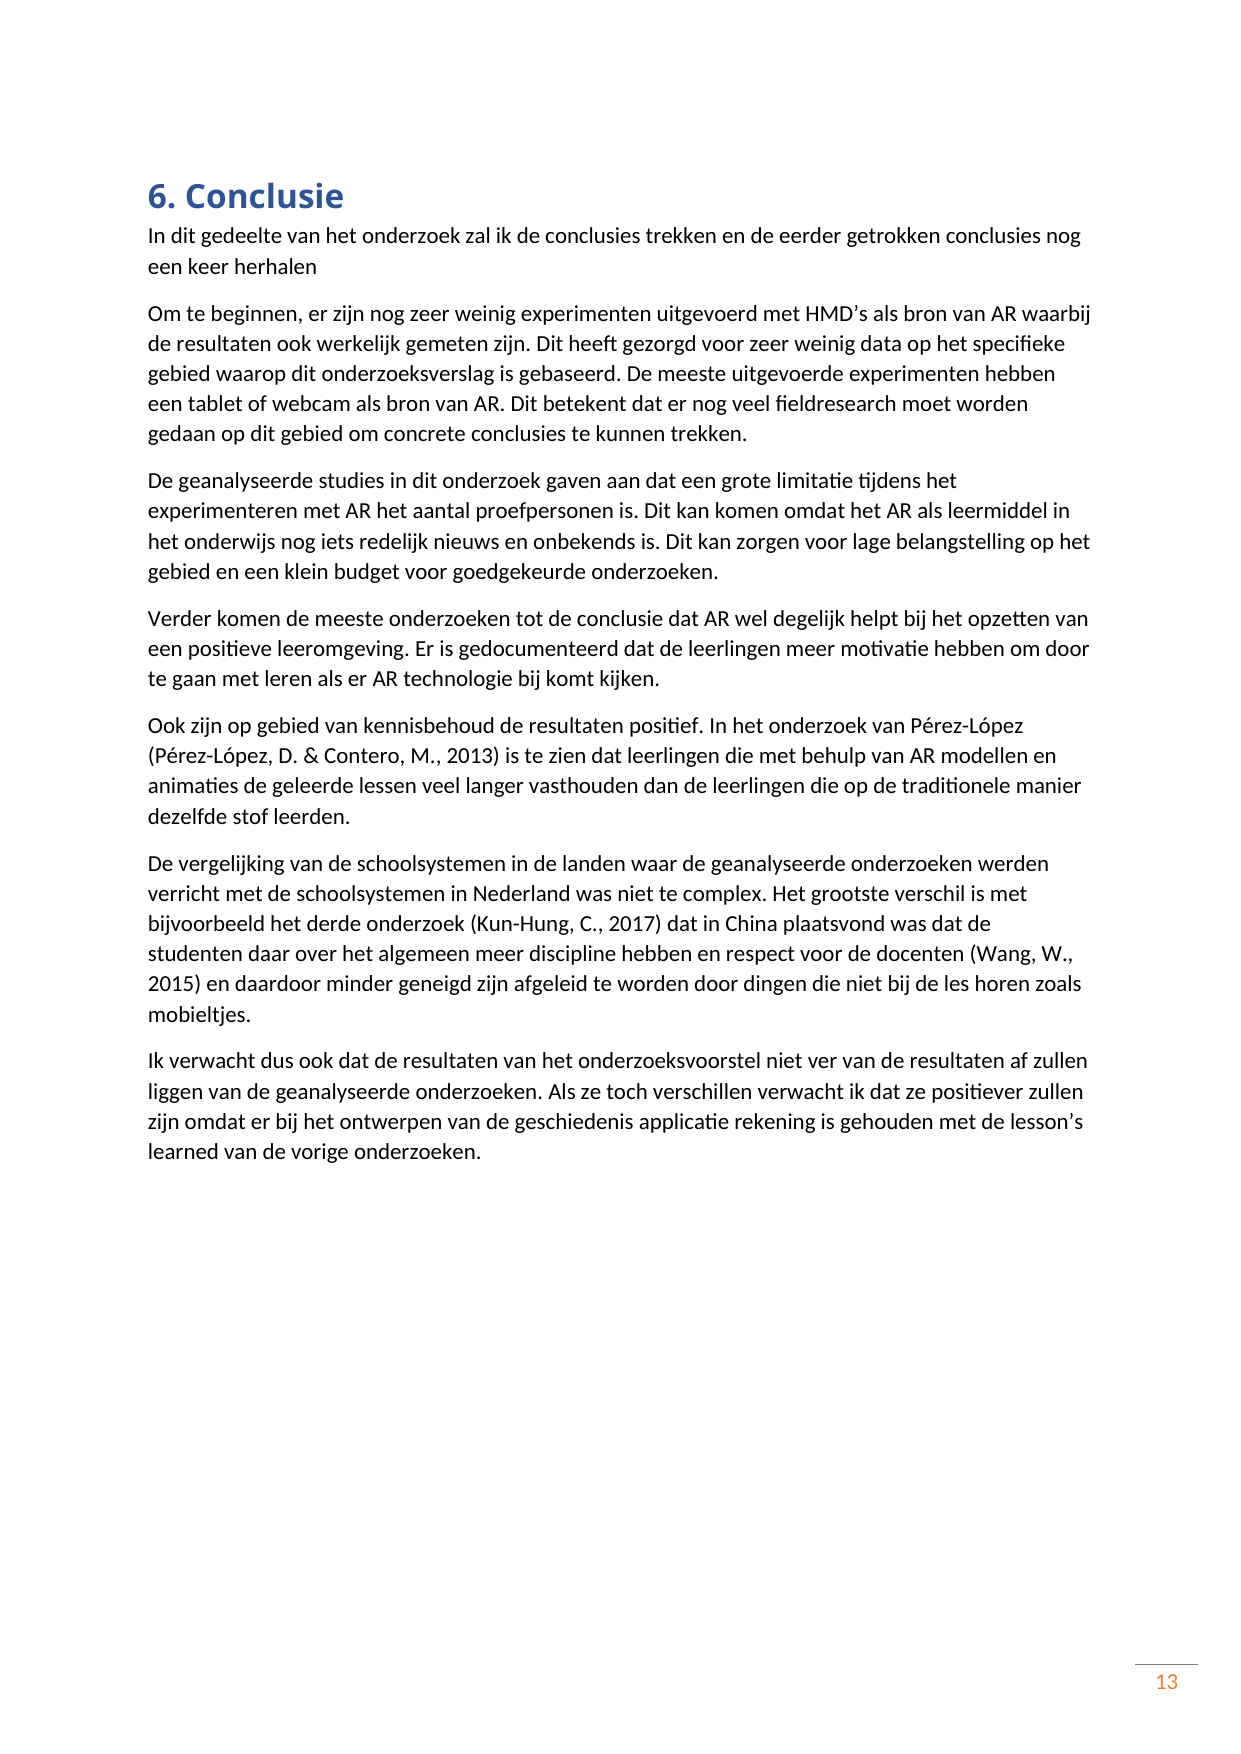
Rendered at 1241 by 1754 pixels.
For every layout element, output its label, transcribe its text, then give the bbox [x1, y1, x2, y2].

text Verder komen de meeste onderzoeken tot de conclusie dat AR wel degelijk helpt bij het opzetten van een positieve leeromgeving. Er is gedocumenteerd dat de leerlingen meer motivatie hebben om door te gaan met leren als er AR technologie bij komt kijken. [148, 604, 1093, 692]
text De vergelijking van de schoolsystemen in de landen waar de geanalyseerde onderzoeken werden verricht met de schoolsystemen in Nederland was niet te complex. Het grootste verschil is met bijvoorbeeld het derde onderzoek (Kun-Hung, C., 2017) dat in China plaatsvond was dat de studenten daar over het algemeen meer discipline hebben en respect voor de docenten (Wang, W., 2015) en daardoor minder geneigd zijn afgeleid te worden door dingen die niet bij de les horen zoals mobieltjes. [148, 849, 1093, 1028]
text Ik verwacht dus ook dat de resultaten van het onderzoeksvoorstel niet ver van de resultaten af zullen liggen van de geanalyseerde onderzoeken. Als ze toch verschillen verwacht ik dat ze positiever zullen zijn omdat er bij het ontwerpen van de geschiedenis applicatie rekening is gehouden met de lesson’s learned van de vorige onderzoeken. [148, 1047, 1093, 1165]
subtitle 6. Conclusie [148, 173, 1093, 218]
text Om te beginnen, er zijn nog zeer weinig experimenten uitgevoerd met HMD’s als bron van AR waarbij de resultaten ook werkelijk gemeten zijn. Dit heeft gezorgd voor zeer weinig data op het specifieke gebied waarop dit onderzoeksverslag is gebaseerd. De meeste uitgevoerde experimenten hebben een tablet of webcam als bron van AR. Dit betekent dat er nog veel fieldresearch moet worden gedaan op dit gebied om concrete conclusies te kunnen trekken. [148, 299, 1093, 447]
text Ook zijn op gebied van kennisbehoud de resultaten positief. In het onderzoek van Pérez-López (Pérez-López, D. & Contero, M., 2013) is te zien dat leerlingen die met behulp van AR modellen en animaties de geleerde lessen veel langer vasthouden dan de leerlingen die op de traditionele manier dezelfde stof leerden. [148, 711, 1093, 830]
text De geanalyseerde studies in dit onderzoek gaven aan dat een grote limitatie tijdens het experimenteren met AR het aantal proefpersonen is. Dit kan komen omdat het AR als leermiddel in het onderwijs nog iets redelijk nieuws en onbekends is. Dit kan zorgen voor lage belangstelling op het gebied en een klein budget voor goedgekeurde onderzoeken. [148, 466, 1093, 585]
text In dit gedeelte van het onderzoek zal ik de conclusies trekken en de eerder getrokken conclusies nog een keer herhalen [148, 222, 1093, 280]
